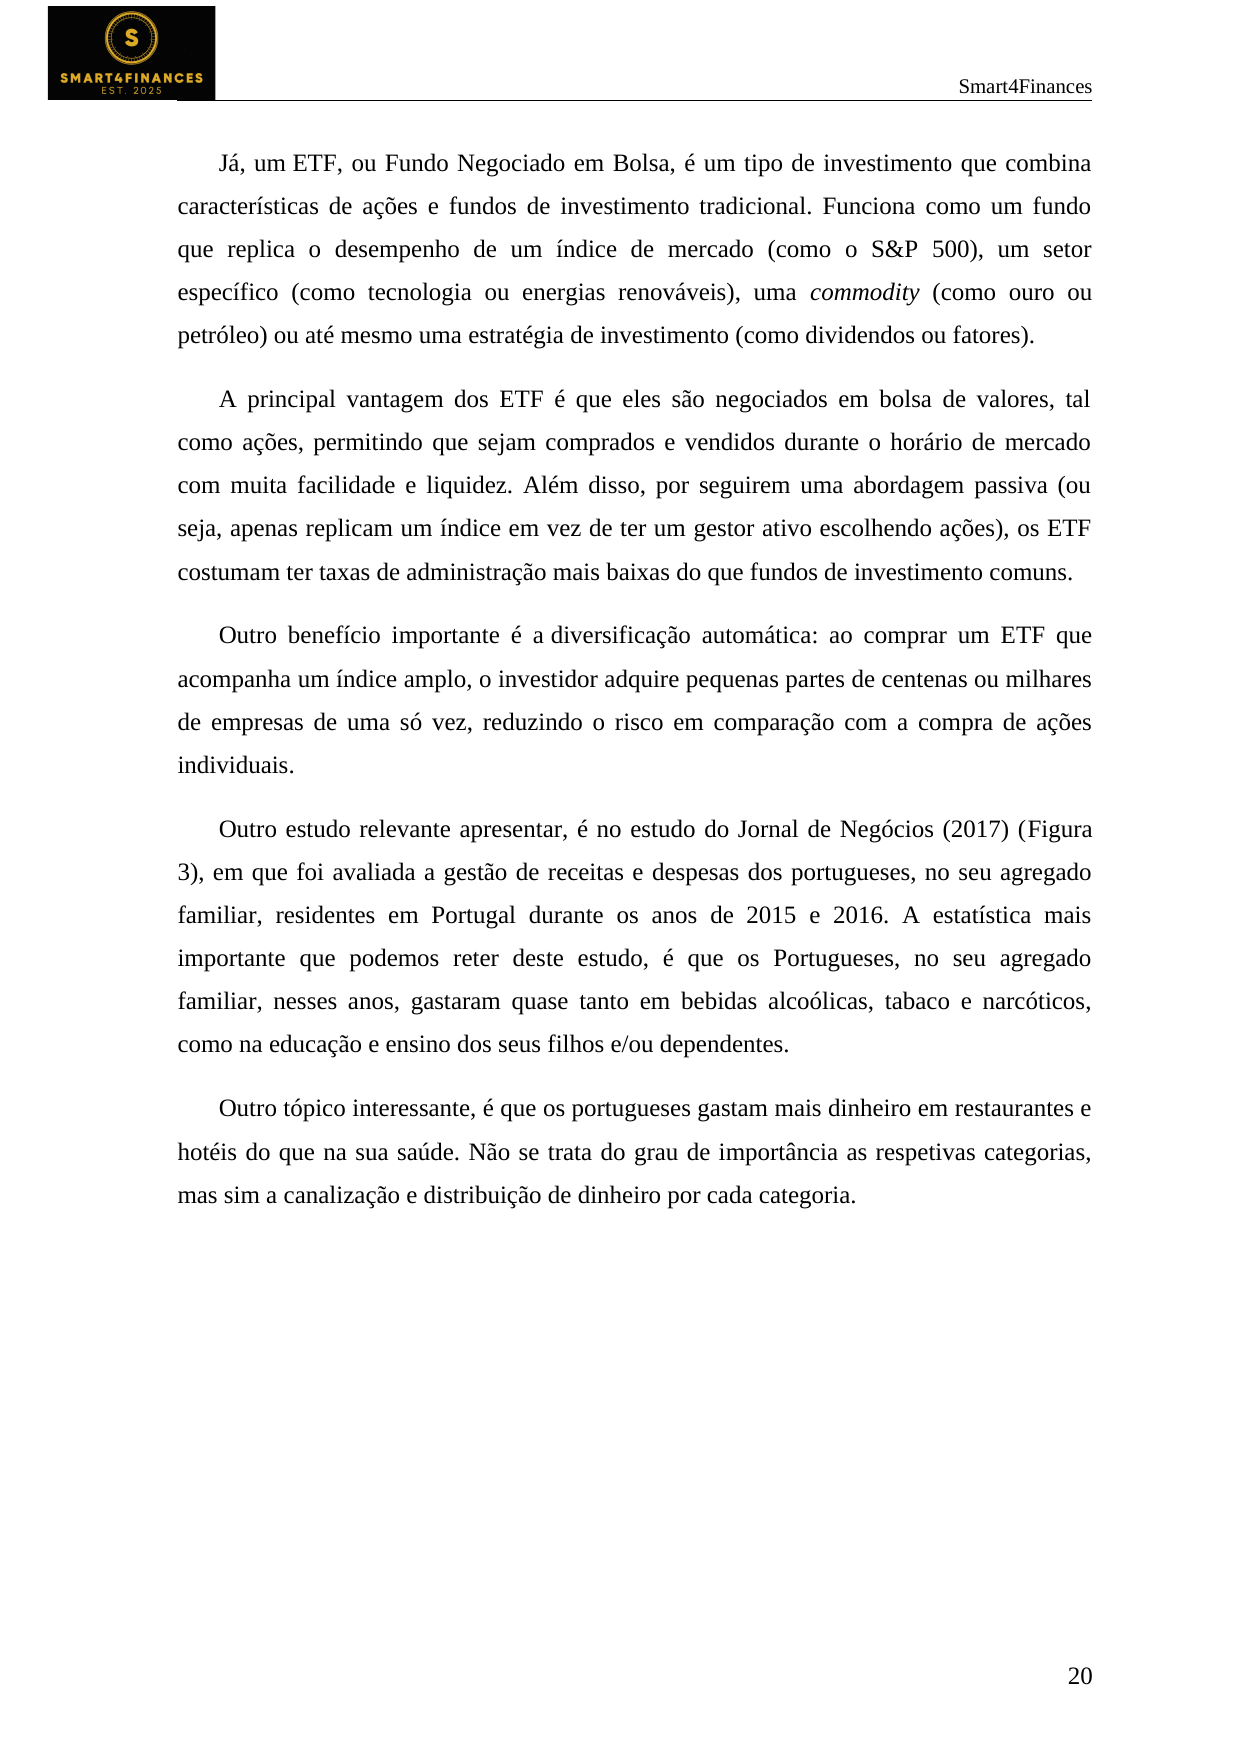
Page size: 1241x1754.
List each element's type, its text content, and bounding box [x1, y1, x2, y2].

text A principal vantagem dos ETF é que eles são negociados em bolsa de valores, tal como ações, permitindo que sejam comprados e vendidos durante o horário de mercado com muita facilidade e liquidez. Além disso, por seguirem uma abordagem passiva (ou seja, apenas replicam um índice em vez de ter um gestor ativo escolhendo ações), os ETF costumam ter taxas de administração mais baixas do que fundos de investimento comuns. [177, 384, 1092, 585]
picture [47, 6, 216, 100]
text Já, um ETF, ou Fundo Negociado em Bolsa, é um tipo de investimento que combina características de ações e fundos de investimento tradicional. Funciona como um fundo que replica o desempenho de um índice de mercado (como o S&P 500), um setor específico (como tecnologia ou energias renováveis), uma commodity (como ouro ou petróleo) ou até mesmo uma estratégia de investimento (como dividendos ou fatores). [177, 148, 1092, 349]
text Outro estudo relevante apresentar, é no estudo do Jornal de Negócios (2017) (Figura 3), em que foi avaliada a gestão de receitas e despesas dos portugueses, no seu agregado familiar, residentes em Portugal durante os anos de 2015 e 2016. A estatística mais importante que podemos reter deste estudo, é que os Portugueses, no seu agregado familiar, nesses anos, gastaram quase tanto em bebidas alcoólicas, tabaco e narcóticos, como na educação e ensino dos seus filhos e/ou dependentes. [177, 814, 1092, 1058]
text Outro benefício importante é a diversificação automática: ao comprar um ETF que acompanha um índice amplo, o investidor adquire pequenas partes de centenas ou milhares de empresas de uma só vez, reduzindo o risco em comparação com a compra de ações individuais. [177, 621, 1092, 779]
text Outro tópico interessante, é que os portugueses gastam mais dinheiro em restaurantes e hotéis do que na sua saúde. Não se trata do grau de importância as respetivas categorias, mas sim a canalização e distribuição de dinheiro por cada categoria. [177, 1093, 1092, 1208]
